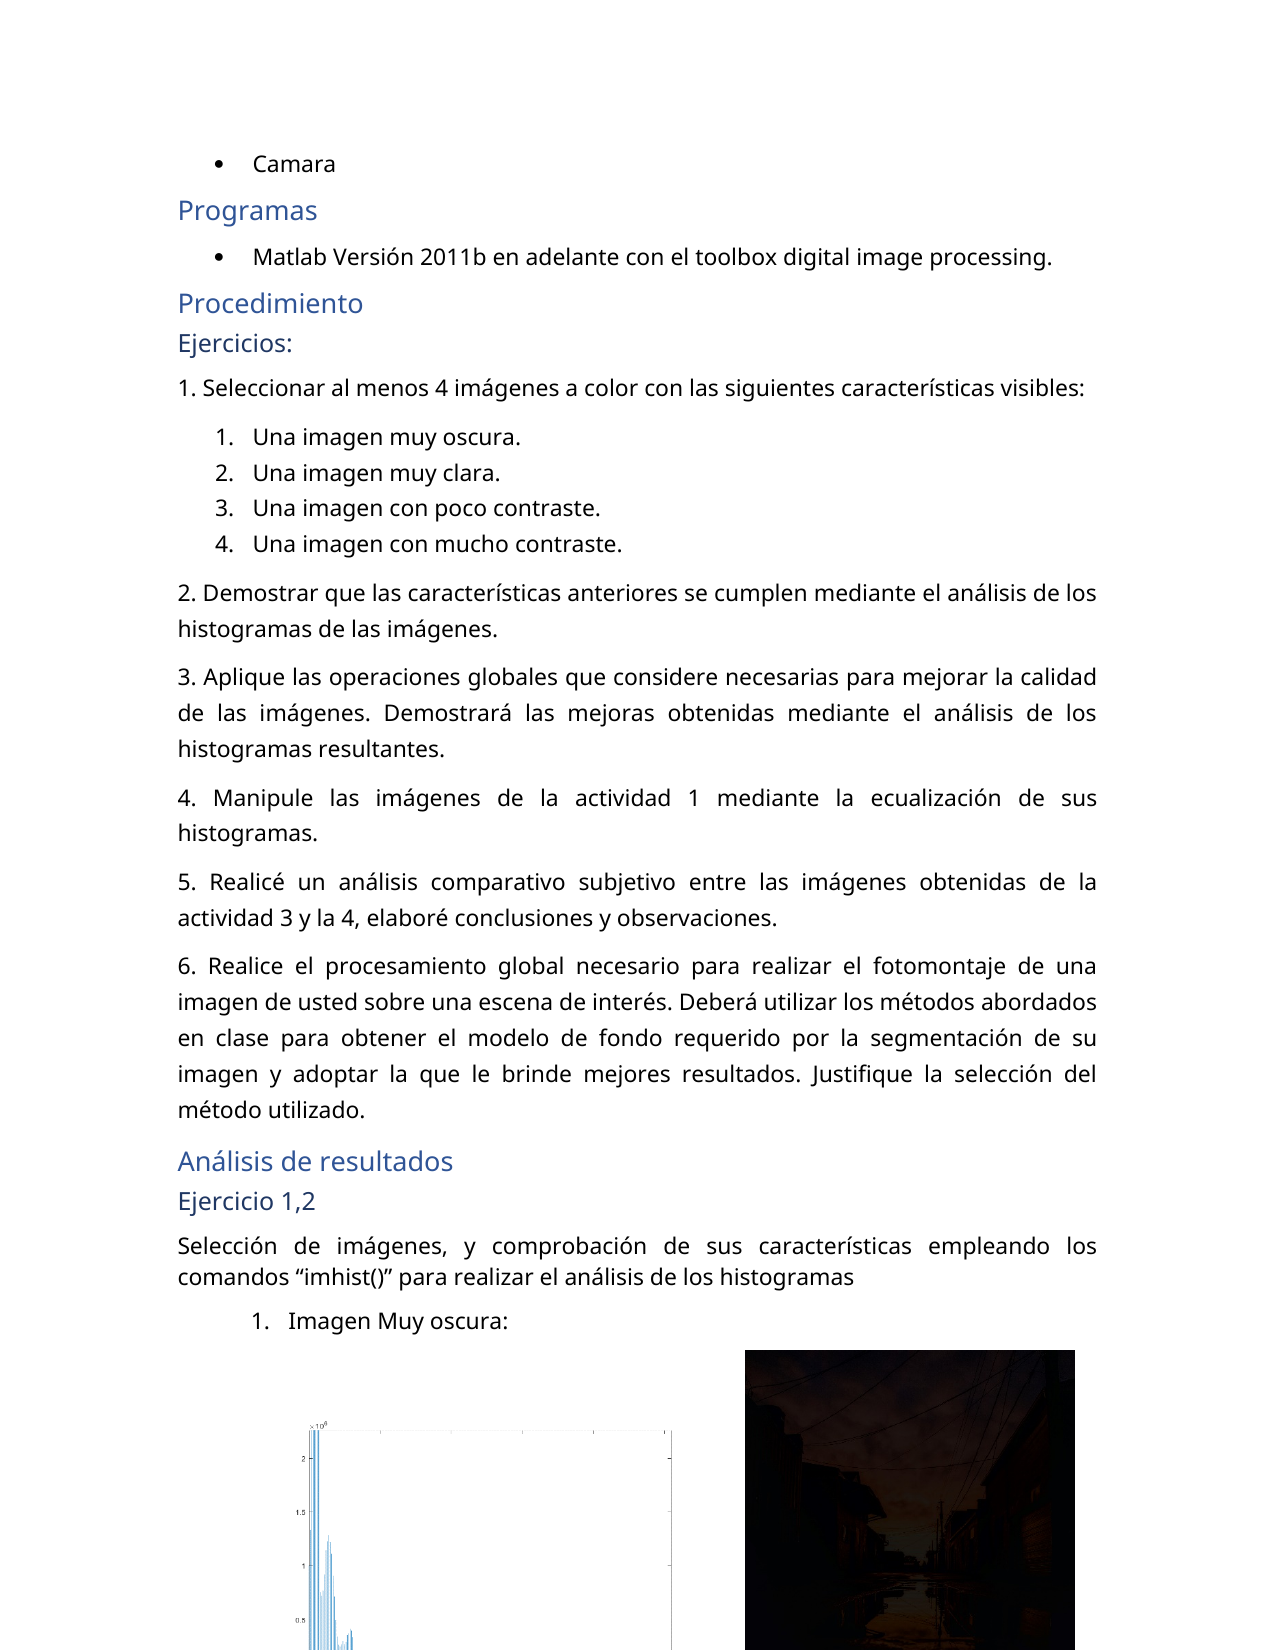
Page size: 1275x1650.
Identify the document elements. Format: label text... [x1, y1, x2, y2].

subtitle Procedimiento [177, 284, 1098, 321]
text 1. Seleccionar al menos 4 imágenes a color con las siguientes características visibles: [177, 372, 1098, 403]
text 3. Aplique las operaciones globales que considere necesarias para mejorar la calidad de las imágenes. Demostrará las mejoras obtenidas mediante el análisis de los histogramas resultantes. [177, 661, 1098, 764]
list Una imagen con poco contraste. [215, 492, 1098, 524]
picture [294, 1420, 672, 1650]
list Una imagen muy clara. [215, 456, 1098, 488]
text 6. Realice el procesamiento global necesario para realizar el fotomontaje de una imagen de usted sobre una escena de interés. Deberá utilizar los métodos abordados en clase para obtener el modelo de fondo requerido por la segmentación de su imagen y adoptar la que le brinde mejores resultados. Justifique la selección del método utilizado. [177, 950, 1098, 1125]
text 4. Manipule las imágenes de la actividad 1 mediante la ecualización de sus histogramas. [177, 781, 1098, 849]
list Una imagen con mucho contraste. [215, 528, 1098, 559]
list Camara [215, 148, 1098, 179]
list Imagen Muy oscura: [251, 1305, 1098, 1336]
subtitle Análisis de resultados [177, 1142, 1098, 1179]
text 5. Realicé un análisis comparativo subjetivo entre las imágenes obtenidas de la actividad 3 y la 4, elaboré conclusiones y observaciones. [177, 866, 1098, 933]
picture [745, 1350, 1075, 1650]
text Selección de imágenes, y comprobación de sus características empleando los comandos “imhist()” para realizar el análisis de los histogramas [177, 1230, 1098, 1292]
subtitle Ejercicios: [177, 326, 1098, 359]
text 2. Demostrar que las características anteriores se cumplen mediante el análisis de los histogramas de las imágenes. [177, 577, 1098, 644]
subtitle Ejercicio 1,2 [177, 1183, 1098, 1217]
list Una imagen muy oscura. [215, 421, 1098, 452]
subtitle Programas [177, 191, 1098, 228]
list Matlab Versión 2011b en adelante con el toolbox digital image processing. [215, 241, 1098, 272]
